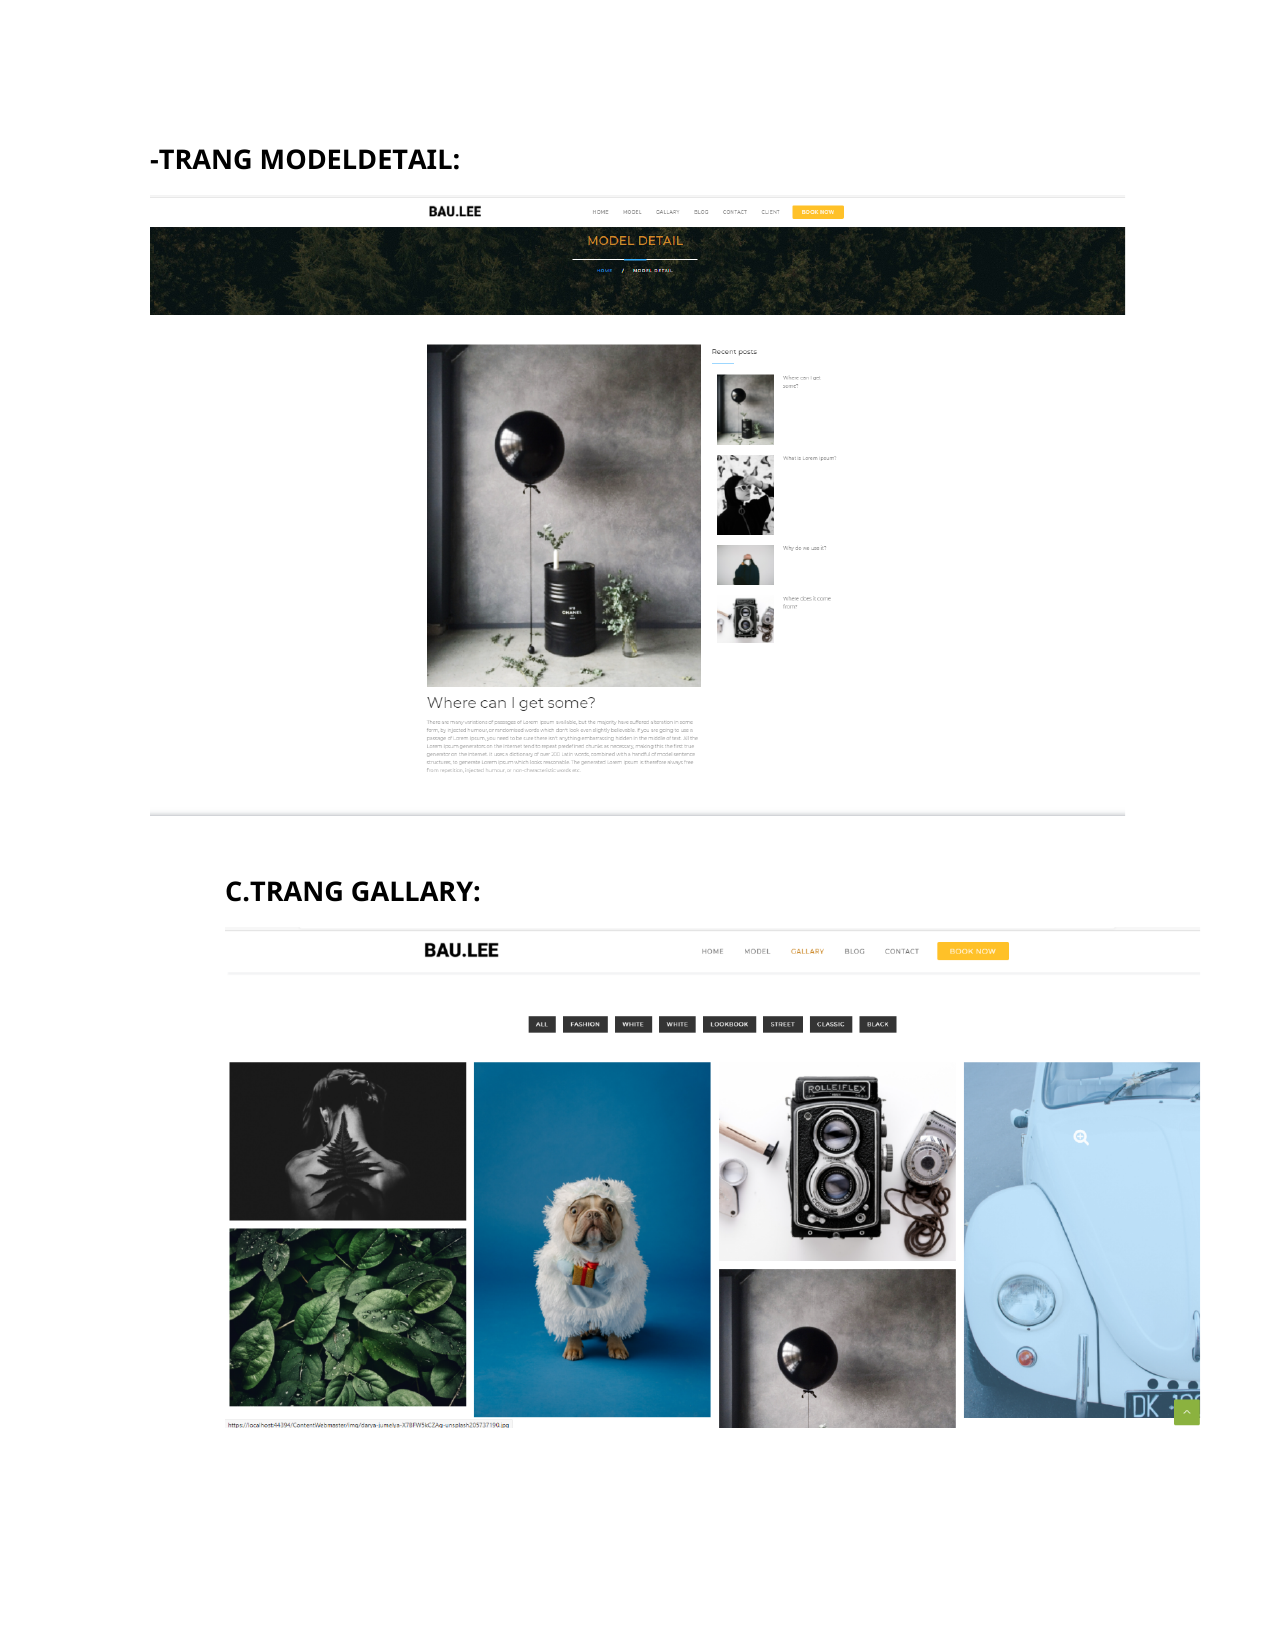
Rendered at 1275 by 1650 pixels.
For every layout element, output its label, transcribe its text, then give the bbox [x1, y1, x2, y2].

list C.TRANG GALLARY: [225, 873, 1125, 910]
text -TRANG MODELDETAIL: [150, 141, 1125, 177]
picture [150, 195, 1125, 818]
picture [225, 927, 1200, 1428]
